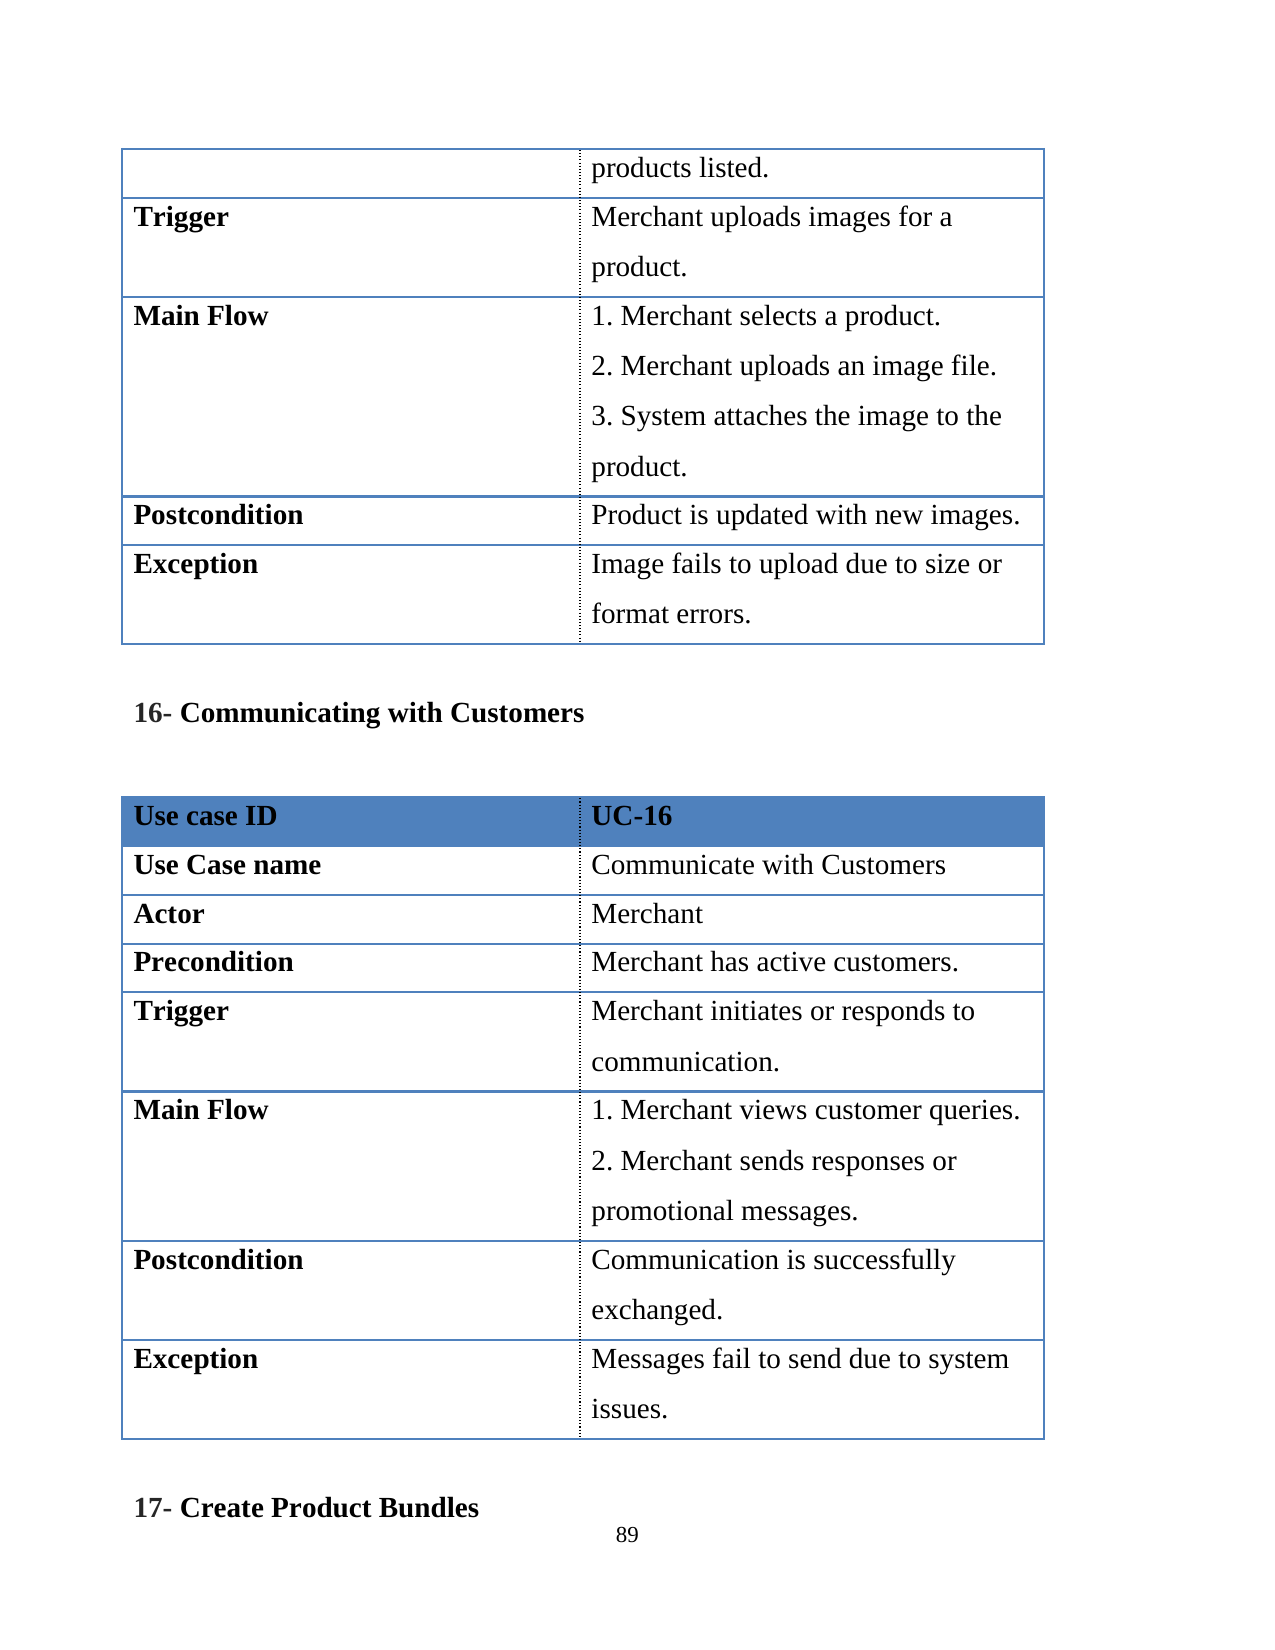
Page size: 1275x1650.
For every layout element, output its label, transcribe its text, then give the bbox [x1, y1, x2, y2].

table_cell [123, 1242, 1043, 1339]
list Create Product Bundles [133, 1490, 1223, 1524]
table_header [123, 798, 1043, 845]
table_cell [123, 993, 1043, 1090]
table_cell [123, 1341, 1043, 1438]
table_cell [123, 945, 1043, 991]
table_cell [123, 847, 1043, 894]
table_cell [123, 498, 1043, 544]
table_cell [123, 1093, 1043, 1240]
list Communicating with Customers [133, 696, 1223, 729]
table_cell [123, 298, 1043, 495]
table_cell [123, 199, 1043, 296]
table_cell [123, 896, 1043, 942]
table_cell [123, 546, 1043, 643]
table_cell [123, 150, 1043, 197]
